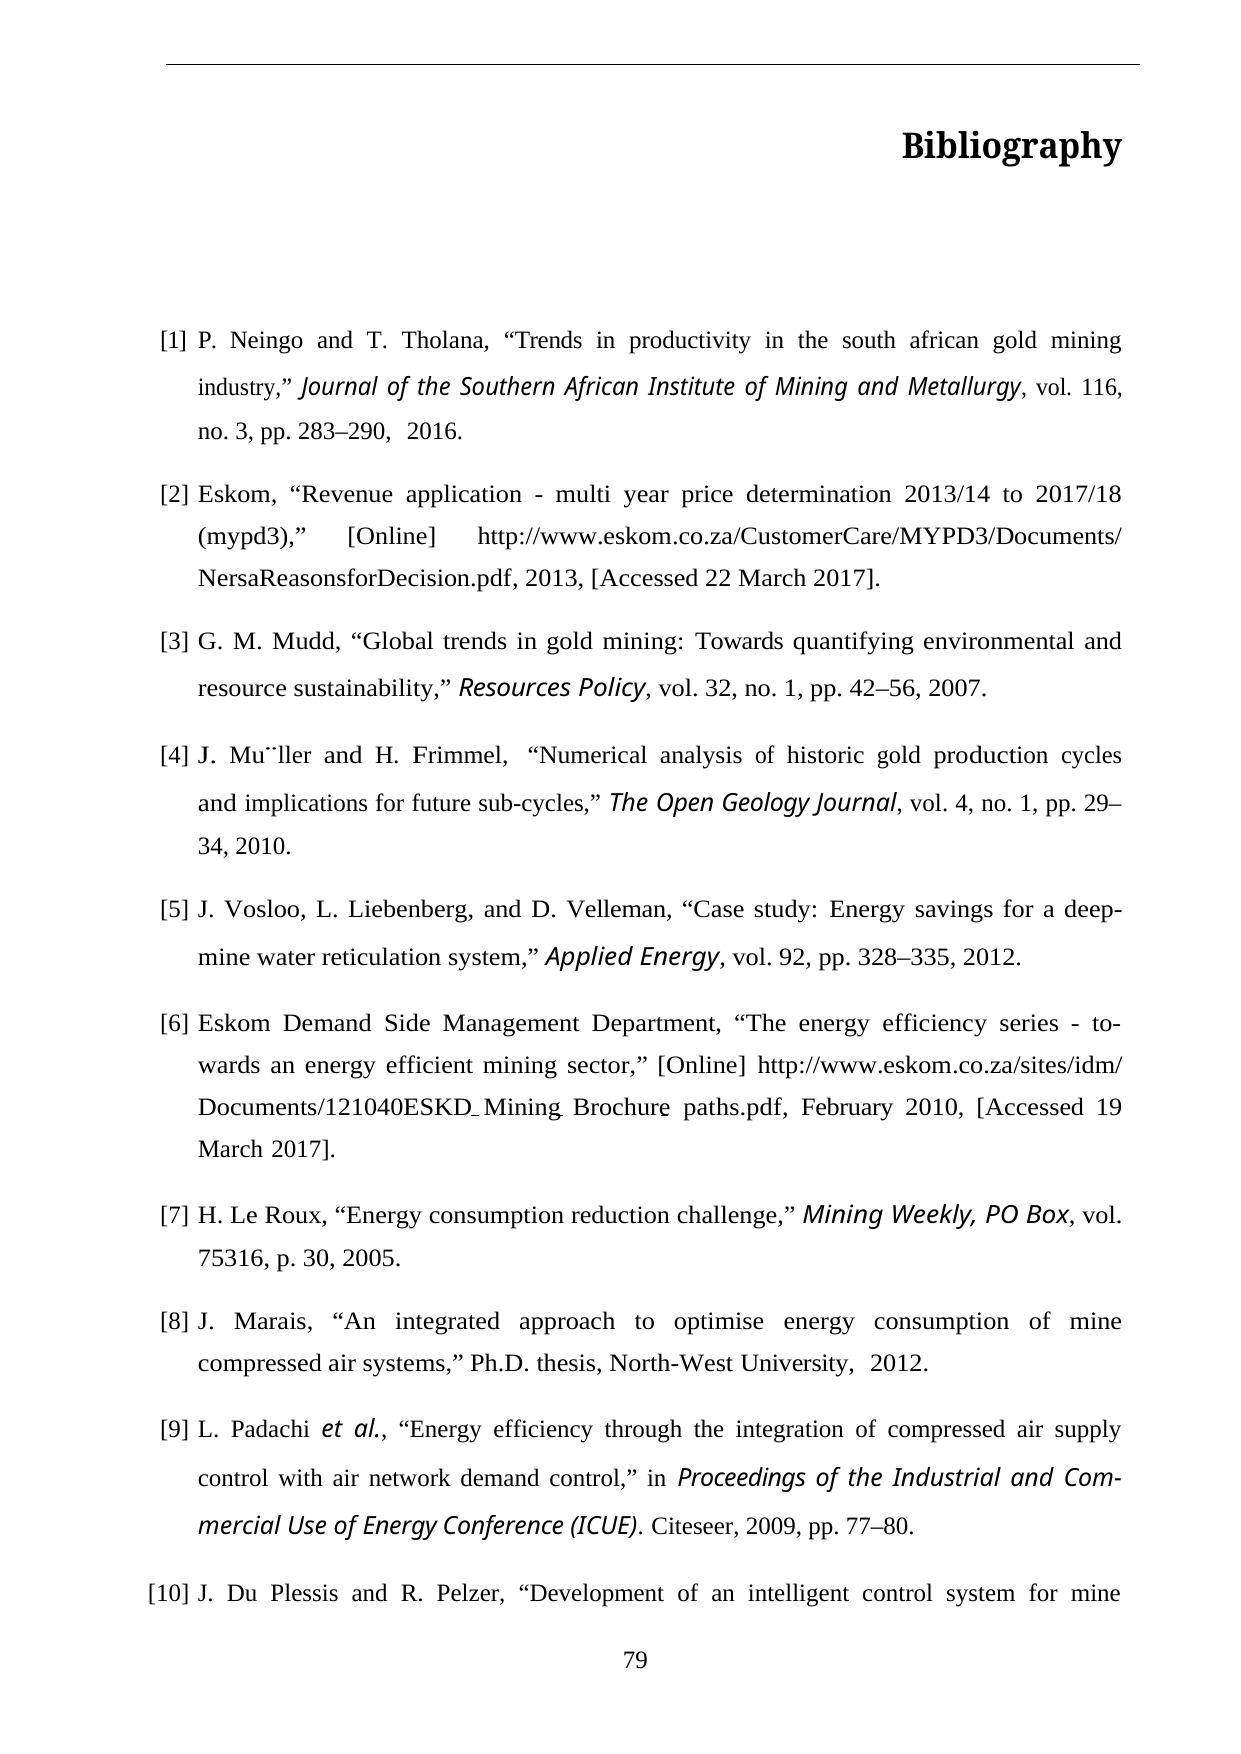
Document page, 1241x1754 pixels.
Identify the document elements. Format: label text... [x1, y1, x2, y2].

list L. Padachi et al., “Energy efficiency through the integration of compressed air supply control with air network demand control,” in Proceedings of the Industrial and Com- mercial Use of Energy Conference (ICUE). Citeseer, 2009, pp. 77–80. [160, 1411, 1122, 1542]
list J. Mu¨ller and H. Frimmel, “Numerical analysis of historic gold production cycles and implications for future sub-cycles,” The Open Geology Journal, vol. 4, no. 1, pp. 29–34, 2010. [160, 740, 1122, 860]
subtitle Bibliography [135, 120, 1122, 168]
list Eskom, “Revenue application - multi year price determination 2013/14 to 2017/18 (mypd3),” [Online] http://www.eskom.co.za/CustomerCare/MYPD3/Documents/ NersaReasonsforDecision.pdf, 2013, [Accessed 22 March 2017]. [160, 479, 1122, 592]
list H. Le Roux, “Energy consumption reduction challenge,” Mining Weekly, PO Box, vol. 75316, p. 30, 2005. [160, 1197, 1122, 1272]
list J. Vosloo, L. Liebenberg, and D. Velleman, “Case study: Energy savings for a deep-mine water reticulation system,” Applied Energy, vol. 92, pp. 328–335, 2012. [160, 894, 1122, 972]
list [148, 1578, 1122, 1607]
list P. Neingo and T. Tholana, “Trends in productivity in the south african gold mining industry,” Journal of the Southern African Institute of Mining and Metallurgy, vol. 116, no. 3, pp. 283–290, 2016. [160, 325, 1122, 445]
list J. Marais, “An integrated approach to optimise energy consumption of mine compressed air systems,” Ph.D. thesis, North-West University, 2012. [160, 1306, 1122, 1377]
list Eskom Demand Side Management Department, “The energy efficiency series - to- wards an energy efficient mining sector,” [Online] http://www.eskom.co.za/sites/idm/ Documents/121040ESKD Mining Brochure paths.pdf, February 2010, [Accessed 19 March 2017]. [160, 1008, 1122, 1163]
list G. M. Mudd, “Global trends in gold mining: Towards quantifying environmental and resource sustainability,” Resources Policy, vol. 32, no. 1, pp. 42–56, 2007. [160, 626, 1122, 704]
